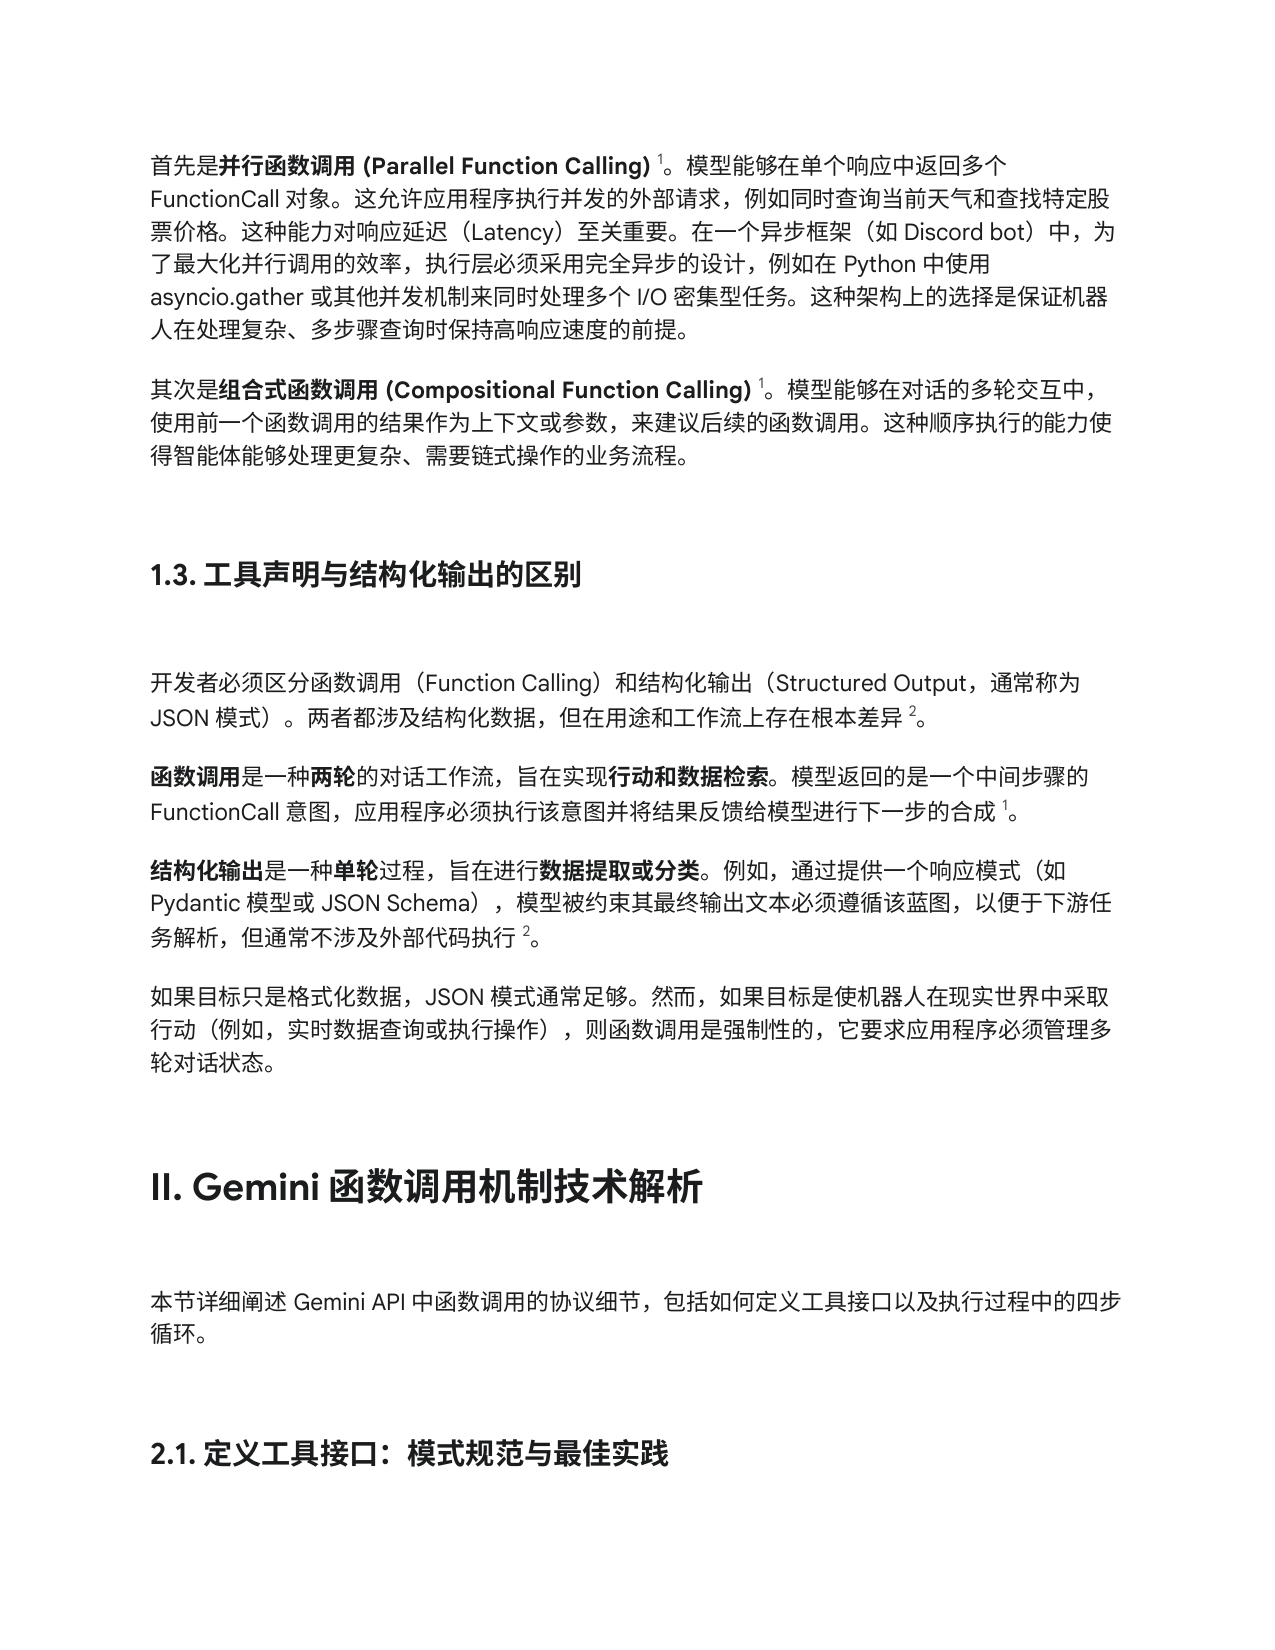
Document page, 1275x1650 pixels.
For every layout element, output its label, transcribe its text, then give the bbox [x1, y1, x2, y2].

text 其次是组合式函数调用 (Compositional Function Calling) 1。模型能够在对话的多轮交互中，使用前一个函数调用的结果作为上下文或参数，来建议后续的函数调用。这种顺序执行的能力使得智能体能够处理更复杂、需要链式操作的业务流程。 [150, 374, 1125, 471]
text 函数调用是一种两轮的对话工作流，旨在实现行动和数据检索。模型返回的是一个中间步骤的 FunctionCall 意图，应用程序必须执行该意图并将结果反馈给模型进行下一步的合成 1。 [150, 763, 1125, 827]
text 结构化输出是一种单轮过程，旨在进行数据提取或分类。例如，通过提供一个响应模式（如 Pydantic 模型或 JSON Schema），模型被约束其最终输出文本必须遵循该蓝图，以便于下游任务解析，但通常不涉及外部代码执行 2。 [150, 857, 1125, 954]
subtitle 2.1. 定义工具接口：模式规范与最佳实践 [150, 1436, 1125, 1473]
subtitle 1.3. 工具声明与结构化输出的区别 [150, 557, 1125, 594]
subtitle II. Gemini 函数调用机制技术解析 [150, 1164, 1125, 1211]
text 本节详细阐述 Gemini API 中函数调用的协议细节，包括如何定义工具接口以及执行过程中的四步循环。 [150, 1288, 1125, 1349]
text 首先是并行函数调用 (Parallel Function Calling) 1。模型能够在单个响应中返回多个 FunctionCall 对象。这允许应用程序执行并发的外部请求，例如同时查询当前天气和查找特定股票价格。这种能力对响应延迟（Latency）至关重要。在一个异步框架（如 Discord bot）中，为了最大化并行调用的效率，执行层必须采用完全异步的设计，例如在 Python 中使用 asyncio.gather 或其他并发机制来同时处理多个 I/O 密集型任务。这种架构上的选择是保证机器人在处理复杂、多步骤查询时保持高响应速度的前提。 [150, 150, 1125, 345]
text 开发者必须区分函数调用（Function Calling）和结构化输出（Structured Output，通常称为 JSON 模式）。两者都涉及结构化数据，但在用途和工作流上存在根本差异 2。 [150, 669, 1125, 734]
text 如果目标只是格式化数据，JSON 模式通常足够。然而，如果目标是使机器人在现实世界中采取行动（例如，实时数据查询或执行操作），则函数调用是强制性的，它要求应用程序必须管理多轮对话状态。 [150, 983, 1125, 1078]
